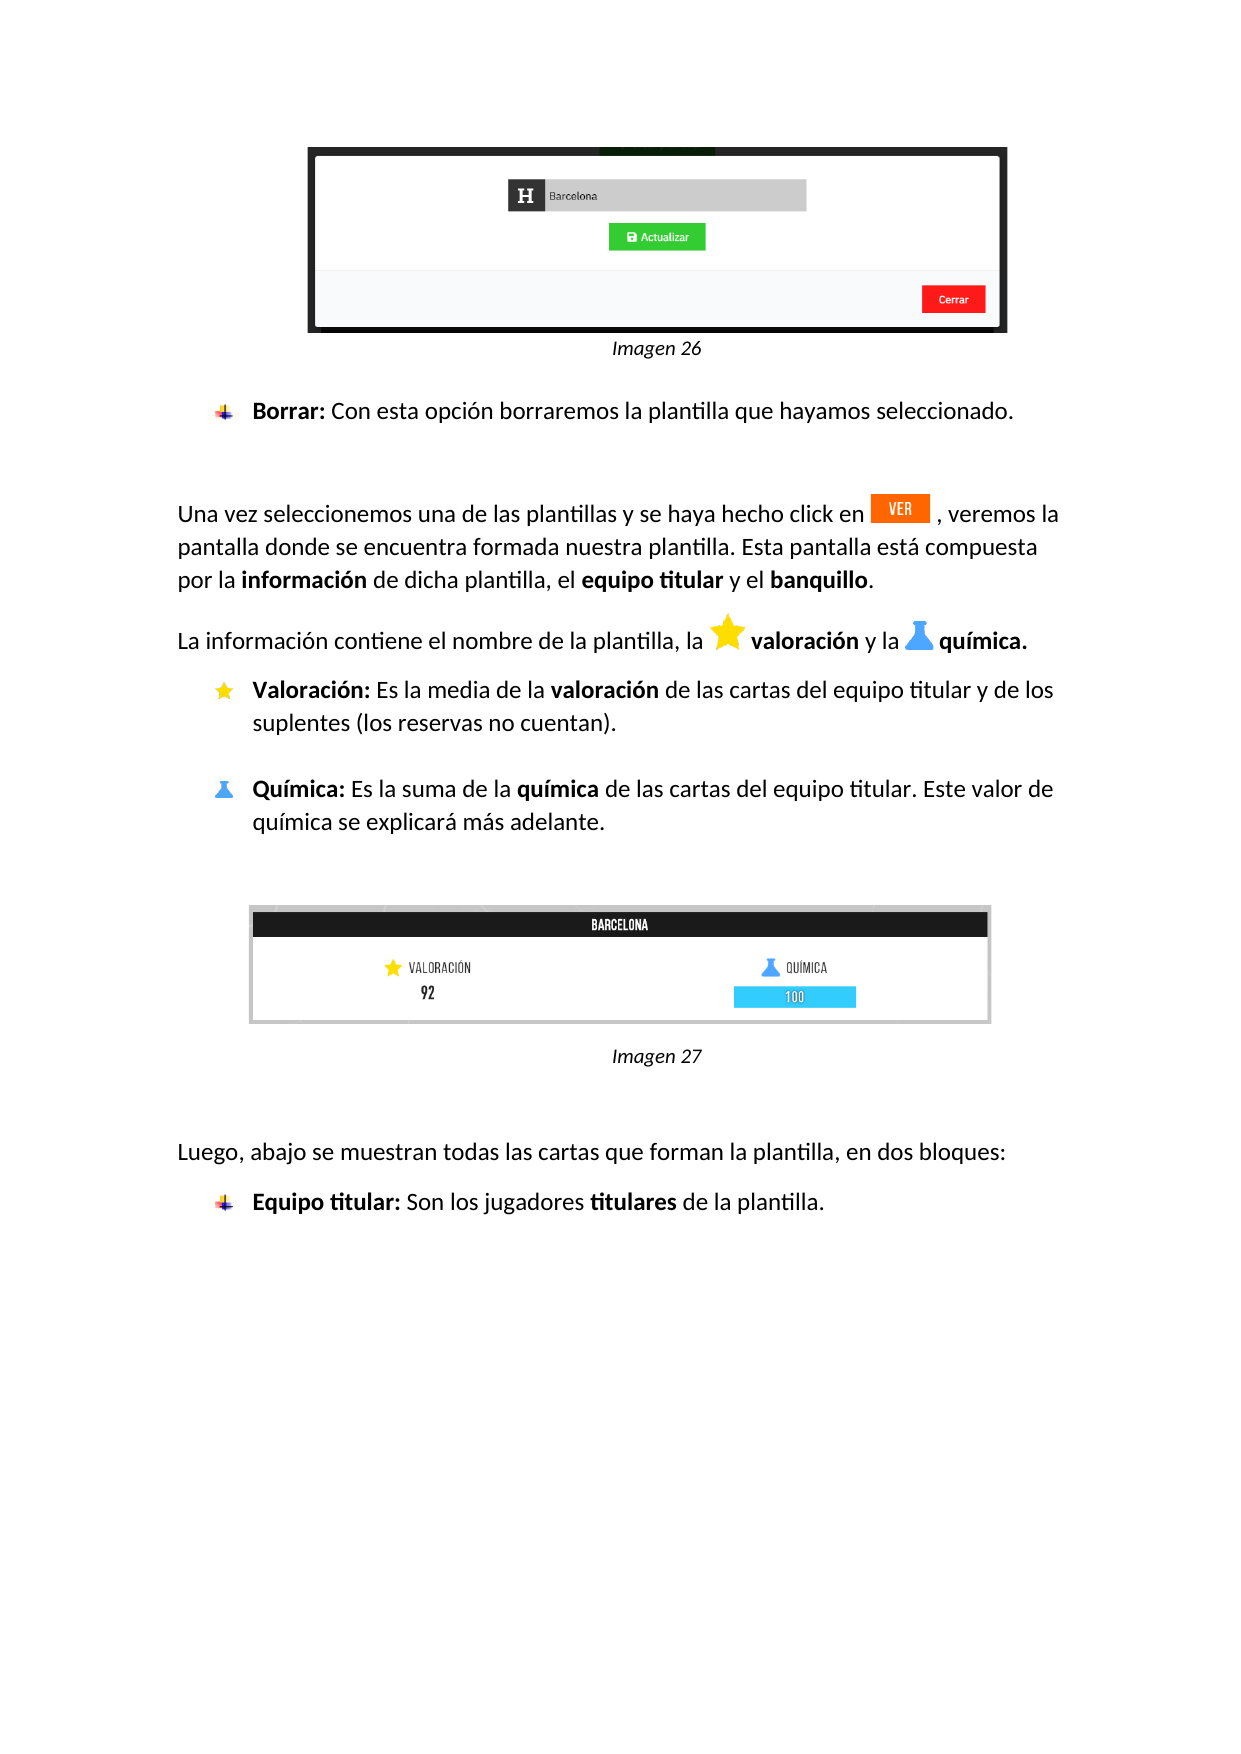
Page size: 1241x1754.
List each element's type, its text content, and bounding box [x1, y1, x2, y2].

picture [215, 682, 233, 699]
list Equipo titular: Son los jugadores titulares de la plantilla. [215, 1186, 1063, 1217]
list Imagen 27 [252, 1043, 1063, 1068]
picture [905, 621, 934, 650]
text Luego, abajo se muestran todas las cartas que forman la plantilla, en dos bloques: [177, 1137, 1063, 1167]
picture [215, 1193, 233, 1211]
list Imagen 26 [252, 335, 1063, 361]
picture [248, 905, 992, 1024]
text La información contiene el nombre de la plantilla, la valoración y la química. [177, 614, 1063, 656]
picture [709, 613, 745, 650]
list Química: Es la suma de la química de las cartas del equipo titular. Este valor de química se explicará más adelante. [215, 773, 1063, 837]
list Valoración: Es la media de la valoración de las cartas del equipo titular y de los suplentes (los reservas no cuentan). [215, 675, 1063, 738]
picture [307, 147, 1008, 333]
text Una vez seleccionemos una de las plantillas y se haya hecho click en , veremos la pantalla donde se encuentra formada nuestra plantilla. Esta pantalla está compuesta por la información de dicha plantilla, el equipo titular y el banquillo. [177, 495, 1063, 595]
picture [215, 781, 233, 798]
picture [215, 403, 233, 420]
list Borrar: Con esta opción borraremos la plantilla que hayamos seleccionado. [215, 396, 1063, 426]
picture [870, 494, 931, 523]
